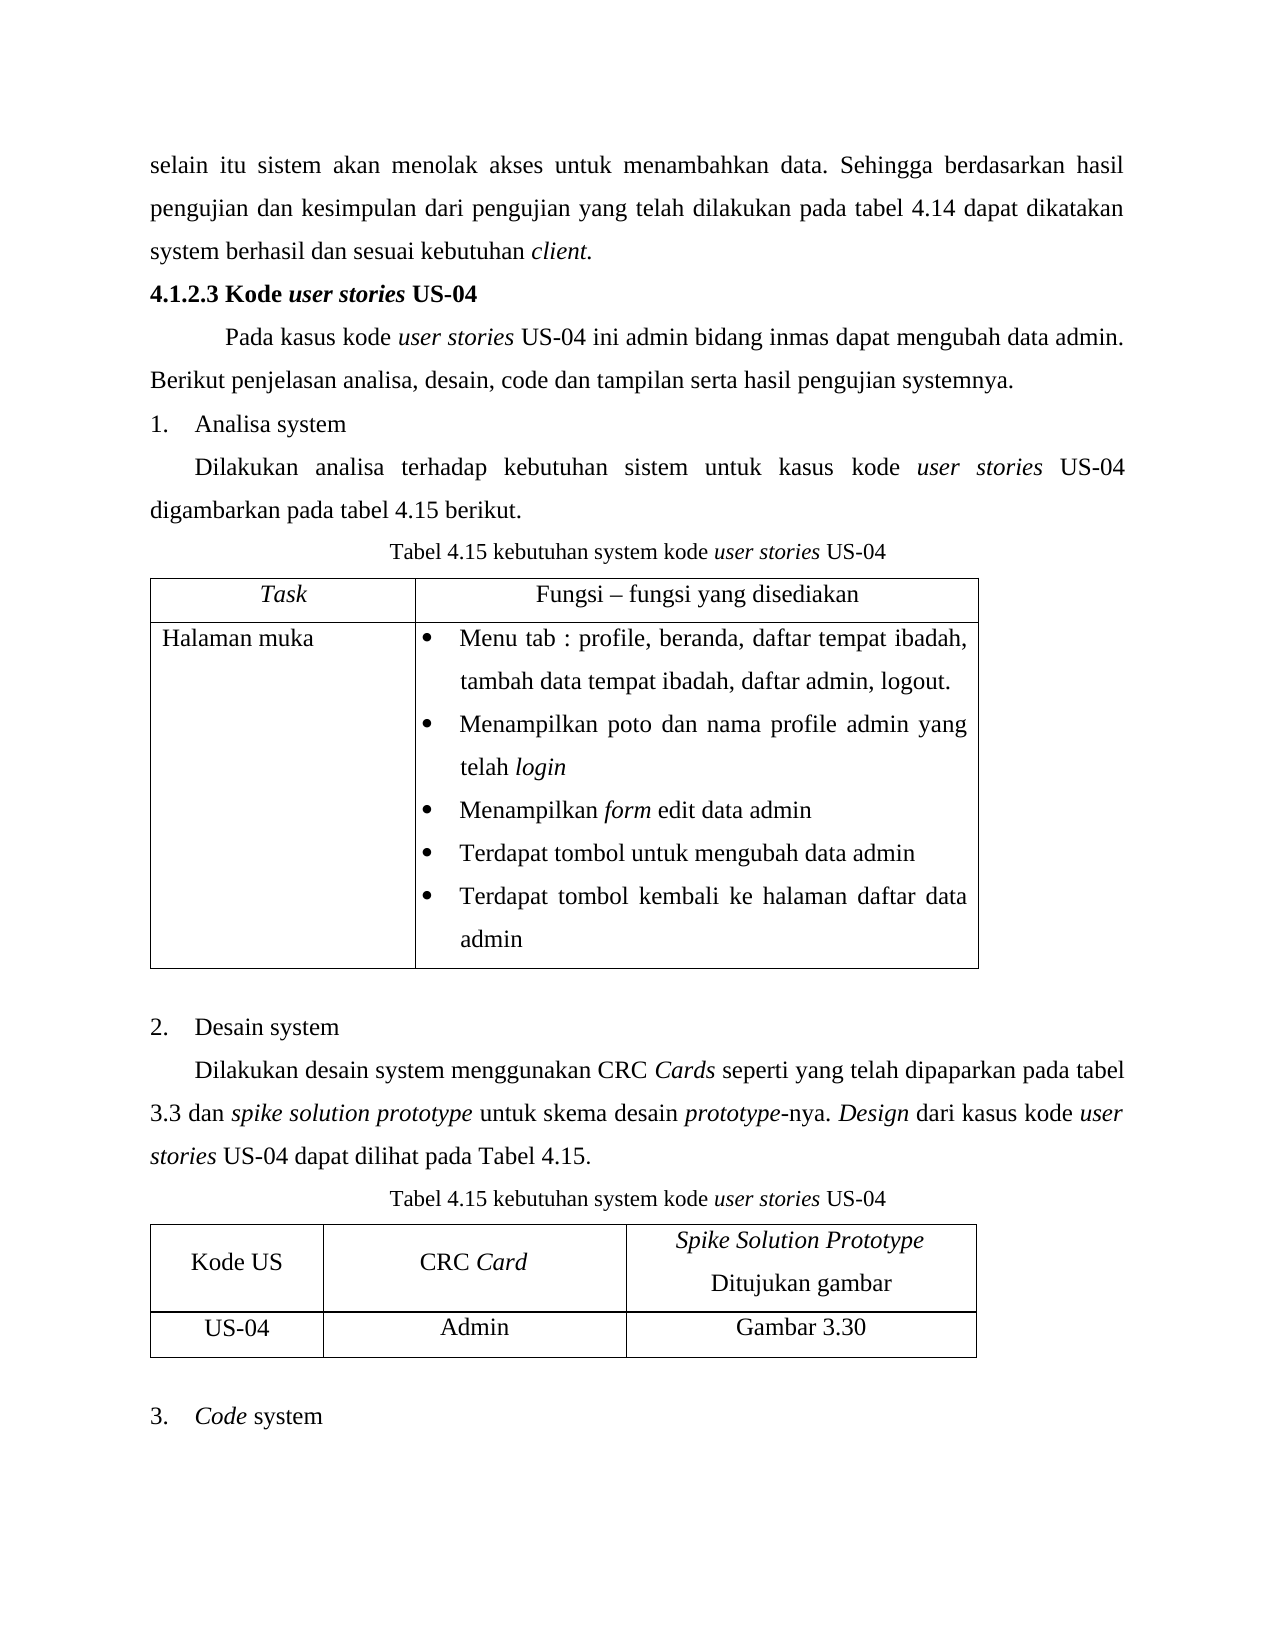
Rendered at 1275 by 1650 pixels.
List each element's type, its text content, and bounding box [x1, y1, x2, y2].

list Dilakukan desain system menggunakan CRC Cards seperti yang telah dipaparkan pada tabel 3.3 dan spike solution prototype untuk skema desain prototype-nya. Design dari kasus kode user stories US-04 dapat dilihat pada Tabel 4.15. [150, 1055, 1125, 1170]
list Desain system [150, 1012, 1125, 1041]
list Code system [150, 1401, 1125, 1430]
table_header Fungsi – fungsi yang disediakan [416, 579, 978, 622]
list Analisa system [150, 409, 1125, 437]
text Tabel 4.15 kebutuhan system kode user stories US-04 [150, 538, 1125, 564]
text Dilakukan analisa terhadap kebutuhan sistem untuk kasus kode user stories US-04 digambarkan pada tabel 4.15 berikut. [150, 452, 1125, 524]
table_header Task [151, 579, 415, 622]
table_header CRC Card [324, 1225, 626, 1311]
list Kode user stories US-04 [150, 279, 1125, 308]
table_cell US-04 [151, 1313, 323, 1357]
text Tabel 4.15 kebutuhan system kode user stories US-04 [150, 1185, 1125, 1211]
table_cell Menu tab : profile, beranda, daftar tempat ibadah, tambah data tempat ibadah, daftar admin, logout. Menampilkan poto dan nama profile admin yang telah login Menampilkan form edit data admin Terdapat tombol untuk mengubah data admin Terdapat tombol kembali ke halaman daftar data admin [416, 623, 978, 968]
table_cell Gambar 3.30 [627, 1313, 976, 1357]
table_header Kode US [151, 1225, 323, 1311]
text Pada kasus kode user stories US-04 ini admin bidang inmas dapat mengubah data admin. Berikut penjelasan analisa, desain, code dan tampilan serta hasil pengujian systemnya. [150, 322, 1125, 394]
table_header Spike Solution Prototype Ditujukan gambar [627, 1225, 976, 1311]
table_cell Halaman muka [151, 623, 415, 968]
table_cell Admin [324, 1313, 626, 1357]
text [150, 150, 1125, 265]
